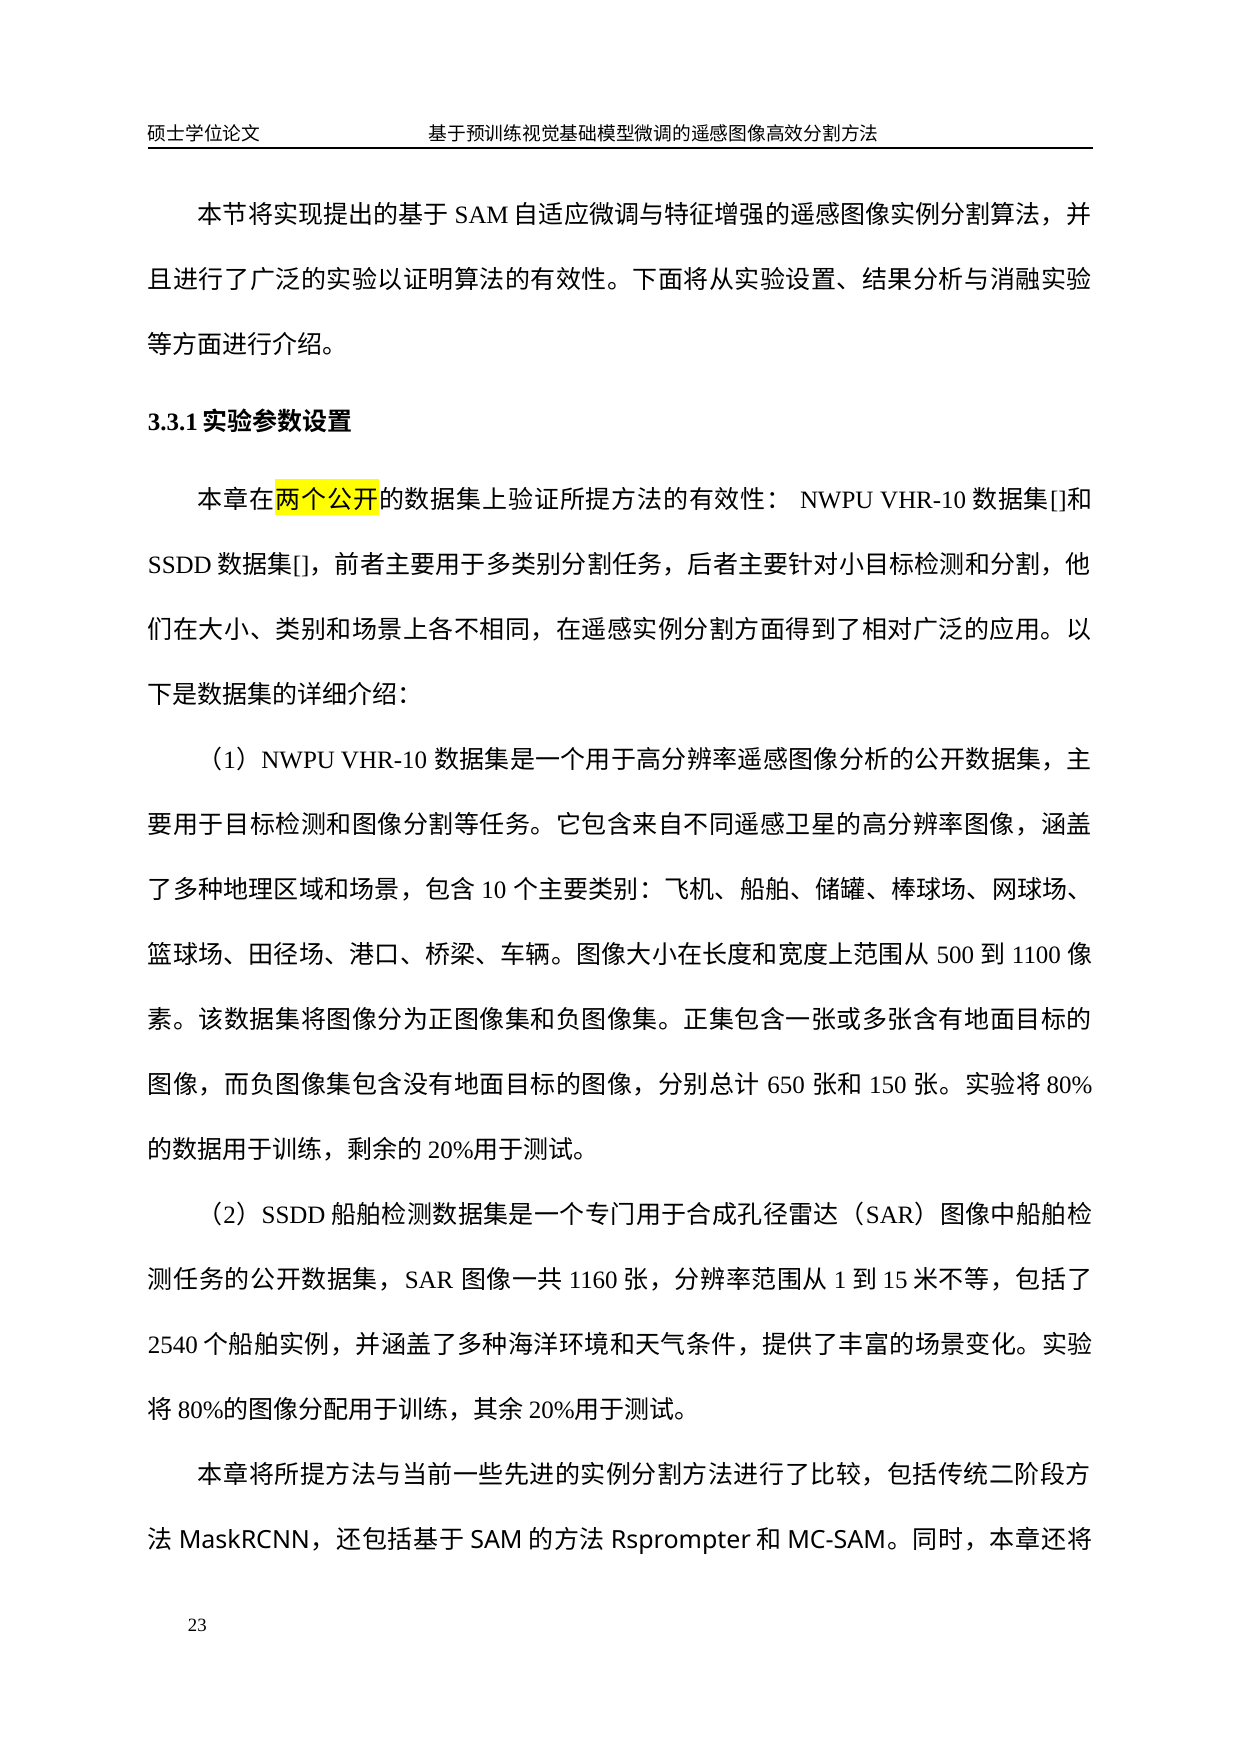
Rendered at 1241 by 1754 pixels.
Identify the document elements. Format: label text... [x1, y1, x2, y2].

text 本节将实现提出的基于SAM自适应微调与特征增强的遥感图像实例分割算法，并且进行了广泛的实验以证明算法的有效性。下面将从实验设置、结果分析与消融实验等方面进行介绍。 [148, 180, 1092, 375]
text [148, 1440, 1092, 1570]
text （2）SSDD船舶检测数据集是一个专门用于合成孔径雷达（SAR）图像中船舶检测任务的公开数据集，SAR 图像一共1160张，分辨率范围从1到15米不等，包括了2540个船舶实例，并涵盖了多种海洋环境和天气条件，提供了丰富的场景变化。实验将80%的图像分配用于训练，其余20%用于测试。 [148, 1180, 1092, 1440]
text （1）NWPU VHR-10 数据集是一个用于高分辨率遥感图像分析的公开数据集，主要用于目标检测和图像分割等任务。它包含来自不同遥感卫星的高分辨率图像，涵盖了多种地理区域和场景，包含 10 个主要类别：飞机、船舶、储罐、棒球场、网球场、篮球场、田径场、港口、桥梁、车辆。图像大小在长度和宽度上范围从 500 到 1100 像素。该数据集将图像分为正图像集和负图像集。正集包含一张或多张含有地面目标的图像，而负图像集包含没有地面目标的图像，分别总计 650 张和 150 张。实验将80%的数据用于训练，剩余的20%用于测试。 [148, 725, 1092, 1180]
text 本章在两个公开的数据集上验证所提方法的有效性： NWPU VHR-10数据集[]和SSDD数据集[]，前者主要用于多类别分割任务，后者主要针对小目标检测和分割，他们在大小、类别和场景上各不相同，在遥感实例分割方面得到了相对广泛的应用。以下是数据集的详细介绍： [148, 465, 1092, 725]
subtitle 3.3.1实验参数设置 [148, 387, 1092, 452]
